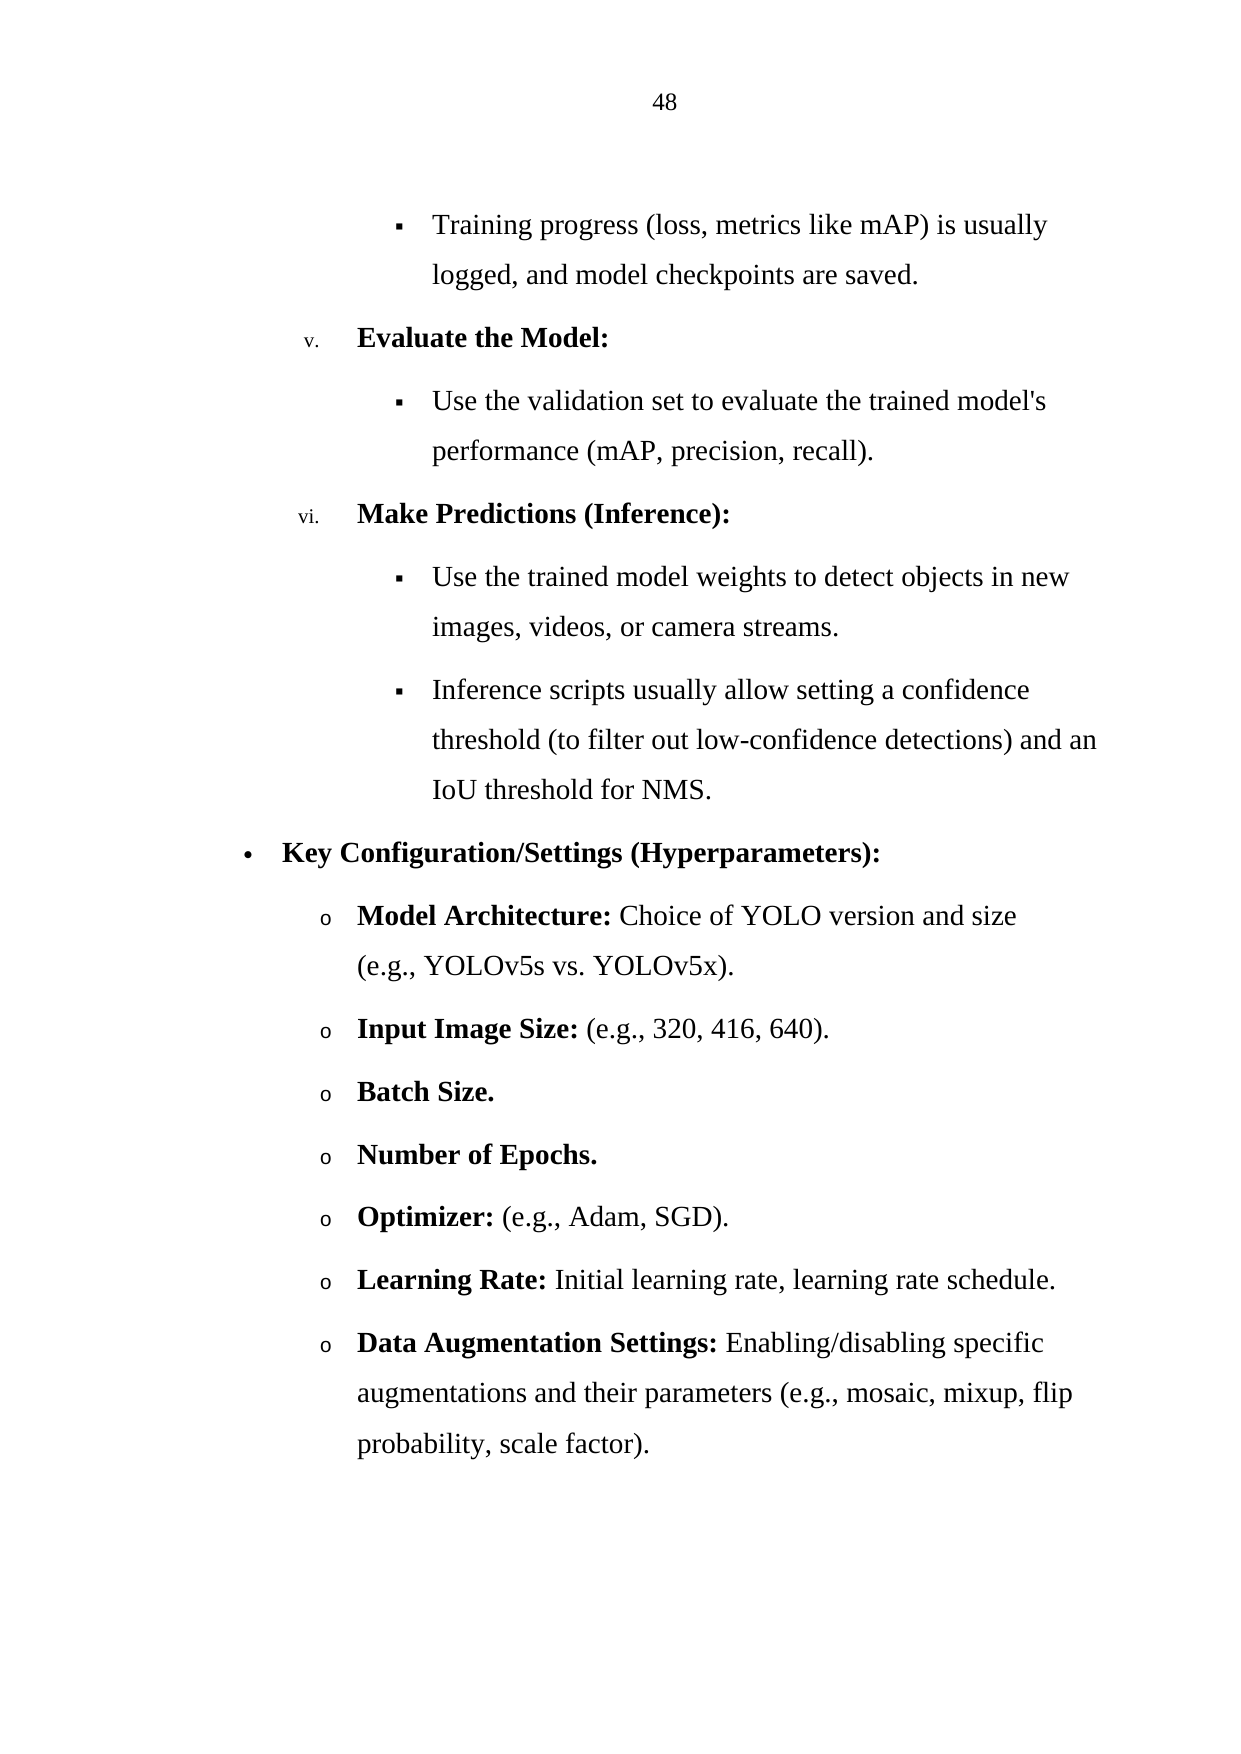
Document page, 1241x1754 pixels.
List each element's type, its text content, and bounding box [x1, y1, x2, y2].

list Data Augmentation Settings: Enabling/disabling specific augmentations and their parameters (e.g., mosaic, mixup, flip probability, scale factor). [319, 1325, 1122, 1459]
list Input Image Size: (e.g., 320, 416, 640). [319, 1011, 1122, 1045]
list Model Architecture: Choice of YOLO version and size (e.g., YOLOv5s vs. YOLOv5x). [319, 898, 1122, 982]
list Batch Size. [319, 1074, 1122, 1107]
list Make Predictions (Inference): [319, 496, 1122, 529]
list Training progress (loss, metrics like mAP) is usually logged, and model checkpoints are saved. [394, 207, 1122, 291]
list Learning Rate: Initial learning rate, learning rate schedule. [319, 1262, 1122, 1296]
list Use the validation set to evaluate the trained model's performance (mAP, precision, recall). [394, 383, 1122, 467]
list Evaluate the Model: [319, 320, 1122, 353]
list Number of Epochs. [319, 1137, 1122, 1170]
list Inference scripts usually allow setting a confidence threshold (to filter out low-confidence detections) and an IoU threshold for NMS. [394, 672, 1122, 806]
list Use the trained model weights to detect objects in new images, videos, or camera streams. [394, 559, 1122, 642]
list Key Configuration/Settings (Hyperparameters): [244, 835, 1122, 869]
list Optimizer: (e.g., Adam, SGD). [319, 1199, 1122, 1233]
